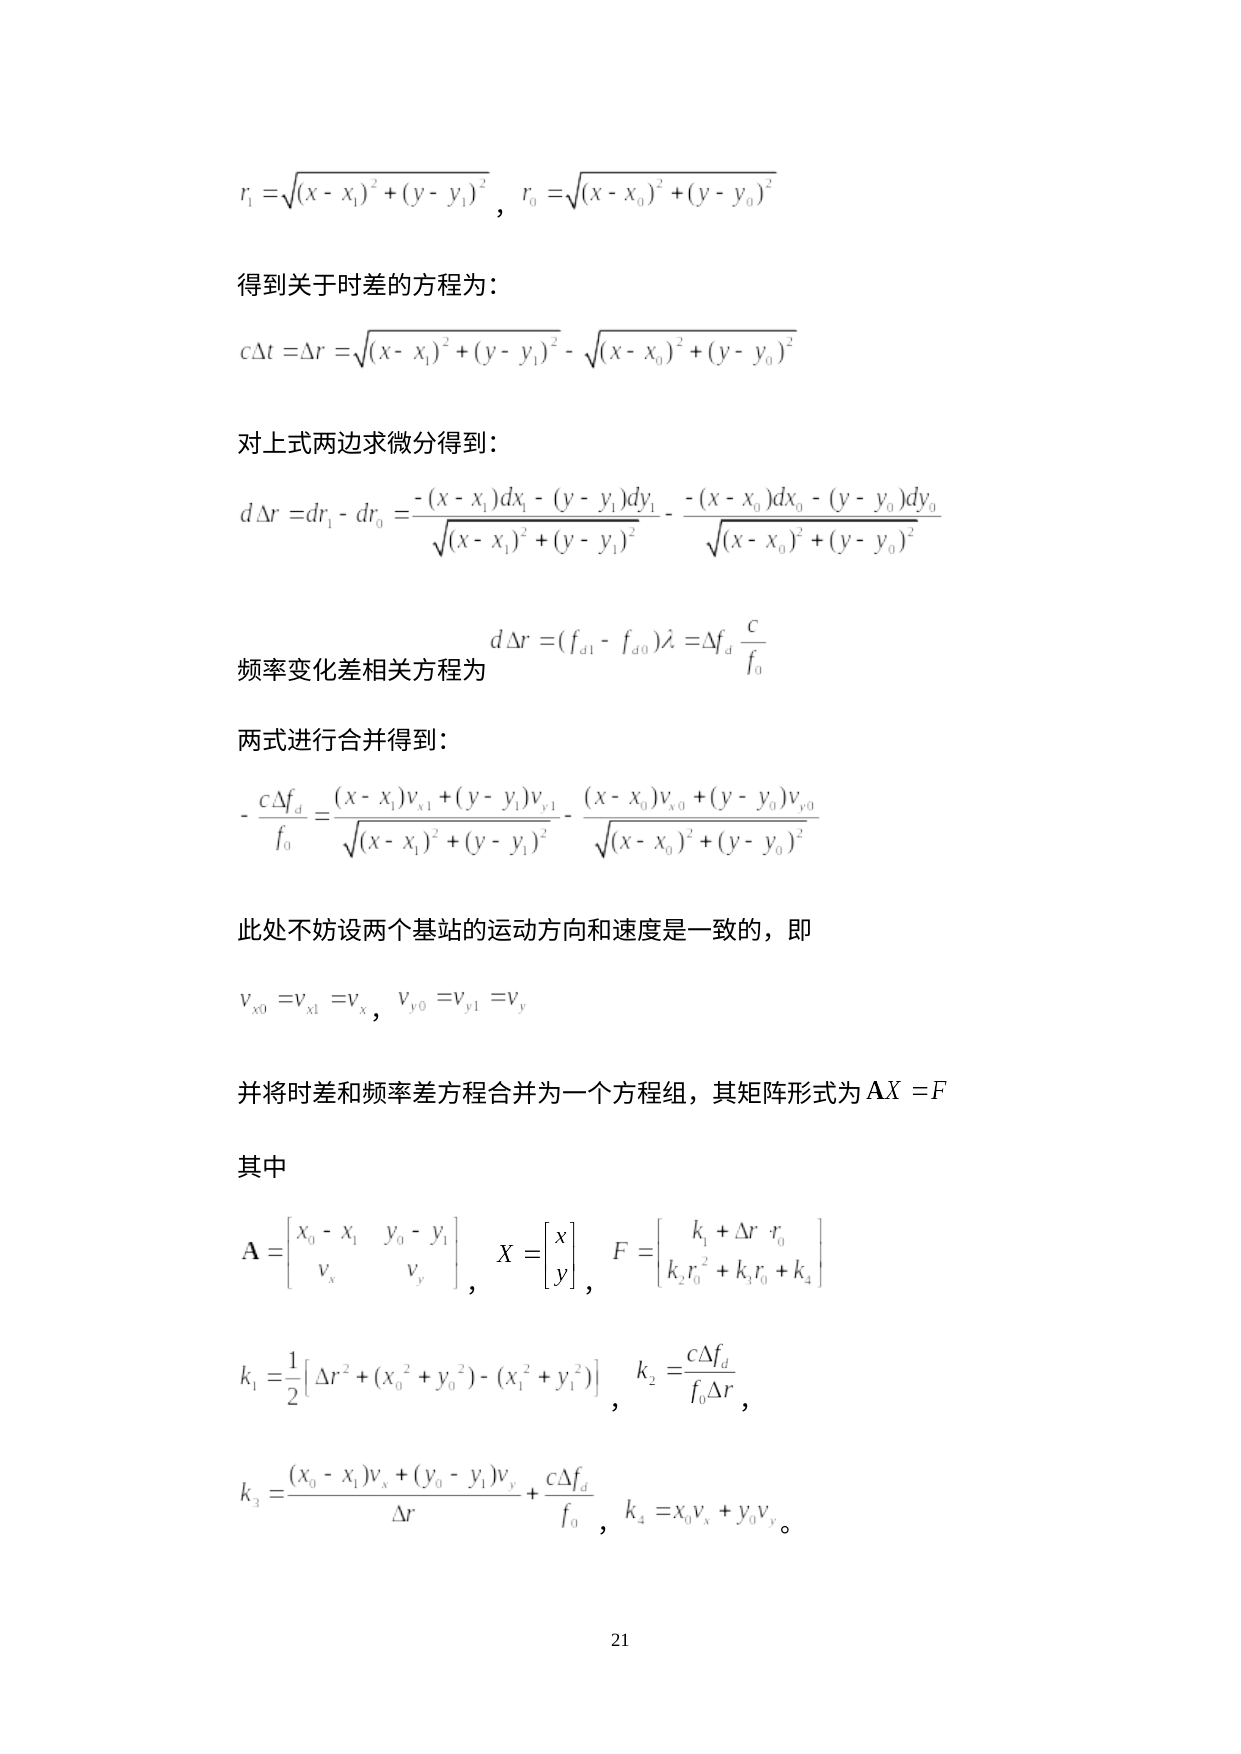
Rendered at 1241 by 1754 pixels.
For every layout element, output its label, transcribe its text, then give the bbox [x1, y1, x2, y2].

text 其中 [187, 1133, 1053, 1198]
text ，。 [187, 1450, 1053, 1548]
text ， [187, 162, 1053, 227]
text 两式进行合并得到： [187, 706, 1053, 771]
text 此处不妨设两个基站的运动方向和速度是一致的，即 [187, 896, 1053, 961]
text ，， [187, 1329, 1053, 1426]
text 频率变化差相关方程为 [187, 599, 1053, 697]
text ，， [187, 1207, 1053, 1305]
text 对上式两边求微分得到： [187, 409, 1053, 474]
text ， [187, 971, 1053, 1036]
text 并将时差和频率差方程合并为一个方程组，其矩阵形式为 [187, 1059, 1053, 1124]
text 得到关于时差的方程为： [187, 251, 1053, 316]
